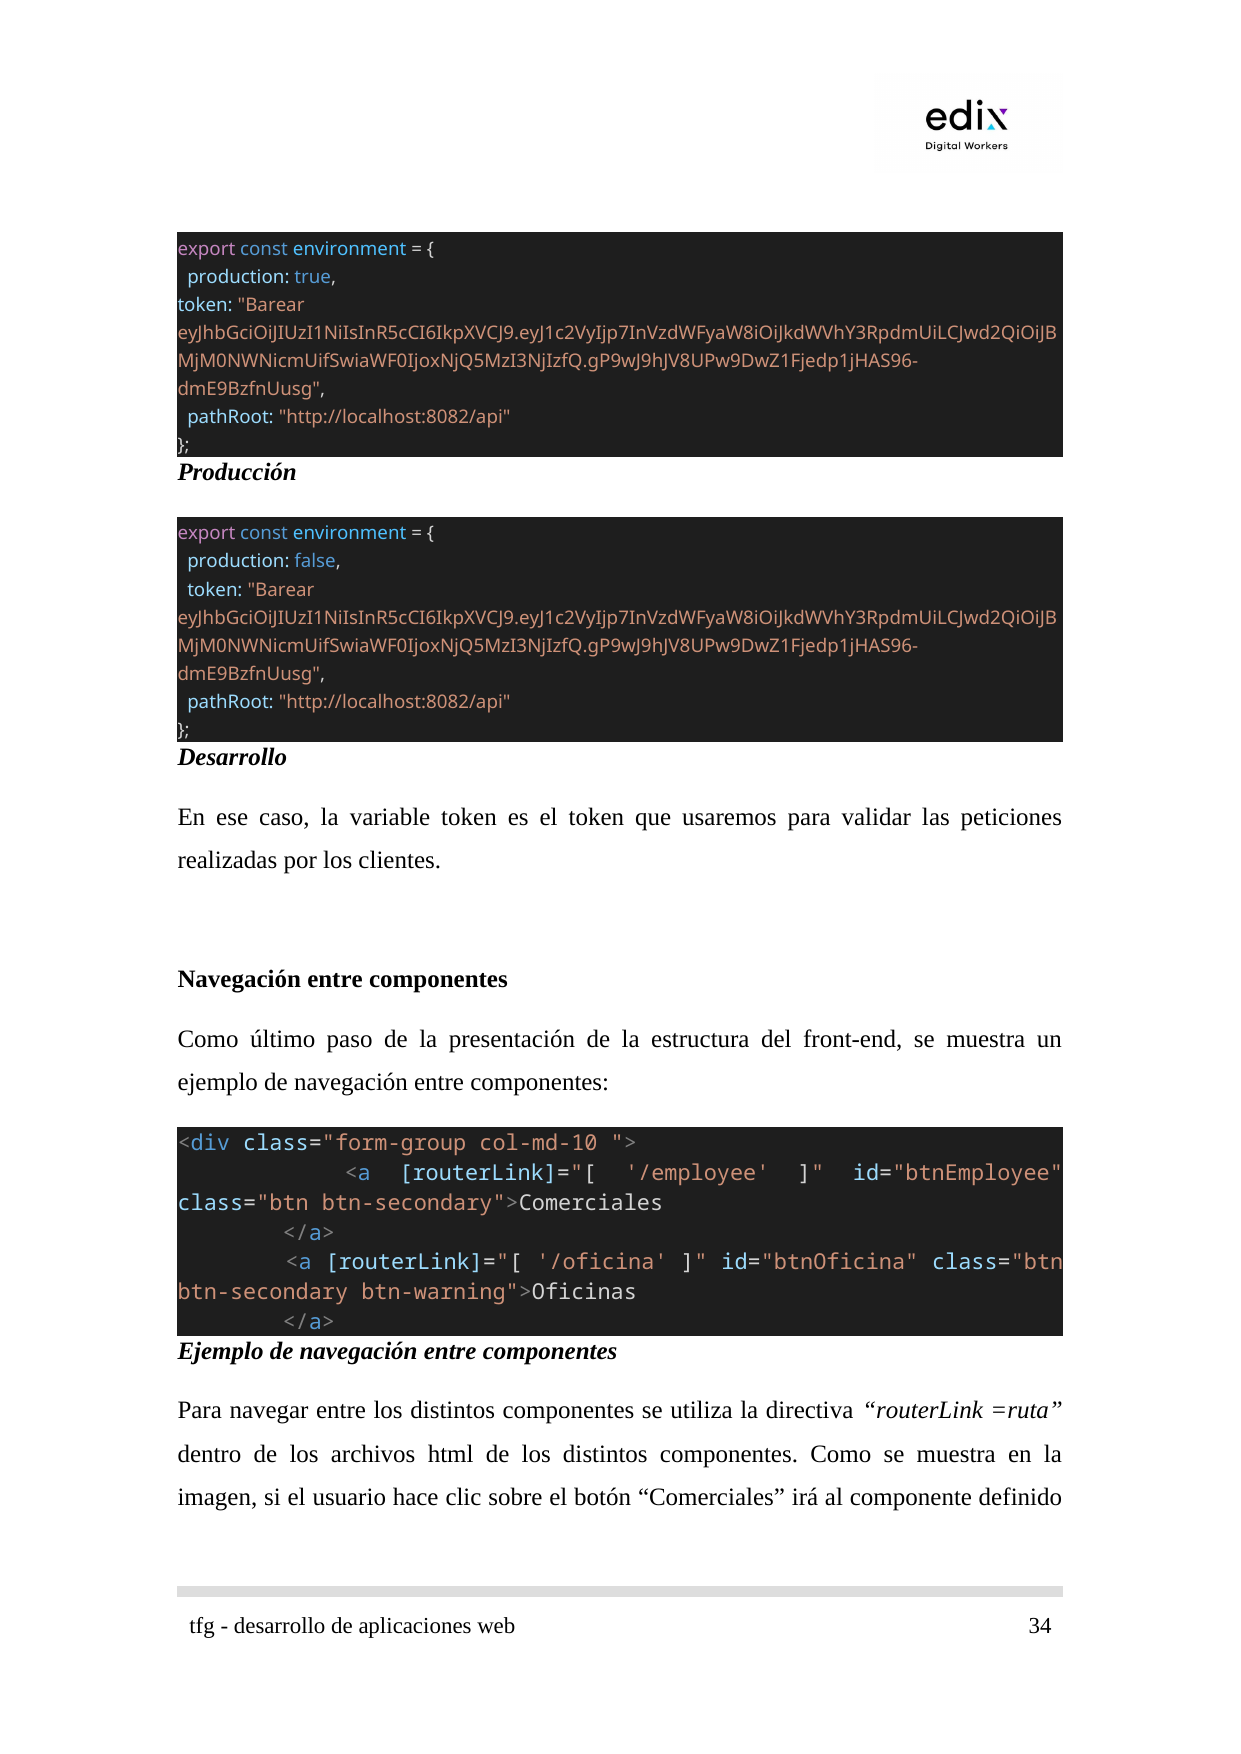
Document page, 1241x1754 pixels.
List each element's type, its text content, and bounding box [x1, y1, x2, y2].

text </a> [177, 1217, 1063, 1246]
text En ese caso, la variable token es el token que usaremos para validar las peticiones realizadas por los clientes. [177, 802, 1063, 874]
text export const environment = { [177, 517, 1063, 545]
text }; [177, 429, 1063, 457]
text production: false, [177, 545, 1063, 573]
picture [874, 73, 1064, 173]
text <a [routerLink]="[ '/employee' ]" id="btnEmployee" class="btn btn-secondary">Comerciales [177, 1157, 1063, 1217]
text token: "Barear eyJhbGciOiJIUzI1NiIsInR5cCI6IkpXVCJ9.eyJ1c2VyIjp7InVzdWFyaW8iOiJkdWVhY3RpdmUiLCJwd2QiOiJBMjM0NWNicmUifSwiaWF0IjoxNjQ5MzI3NjIzfQ.gP9wJ9hJV8UPw9DwZ1Fjedp1jHAS96-dmE9BzfnUusg", [177, 573, 1063, 686]
text </a> [177, 1306, 1063, 1336]
text export const environment = { [177, 232, 1063, 260]
text }; [177, 714, 1063, 742]
text Producción [177, 457, 1063, 486]
text <a [routerLink]="[ '/oficina' ]" id="btnOficina" class="btn btn-secondary btn-warning">Oficinas [177, 1246, 1063, 1306]
text Desarrollo [177, 742, 1063, 771]
text Como último paso de la presentación de la estructura del front-end, se muestra un ejemplo de navegación entre componentes: [177, 1024, 1063, 1096]
text pathRoot: "http://localhost:8082/api" [177, 401, 1063, 429]
text <div class="form-group col-md-10 "> [177, 1127, 1063, 1157]
text pathRoot: "http://localhost:8082/api" [177, 686, 1063, 714]
text token: "Barear eyJhbGciOiJIUzI1NiIsInR5cCI6IkpXVCJ9.eyJ1c2VyIjp7InVzdWFyaW8iOiJkdWVhY3RpdmUiLCJwd2QiOiJBMjM0NWNicmUifSwiaWF0IjoxNjQ5MzI3NjIzfQ.gP9wJ9hJV8UPw9DwZ1Fjedp1jHAS96-dmE9BzfnUusg", [177, 288, 1063, 401]
text Navegación entre componentes [177, 964, 1063, 993]
text production: true, [177, 260, 1063, 288]
text Ejemplo de navegación entre componentes [177, 1336, 1063, 1364]
